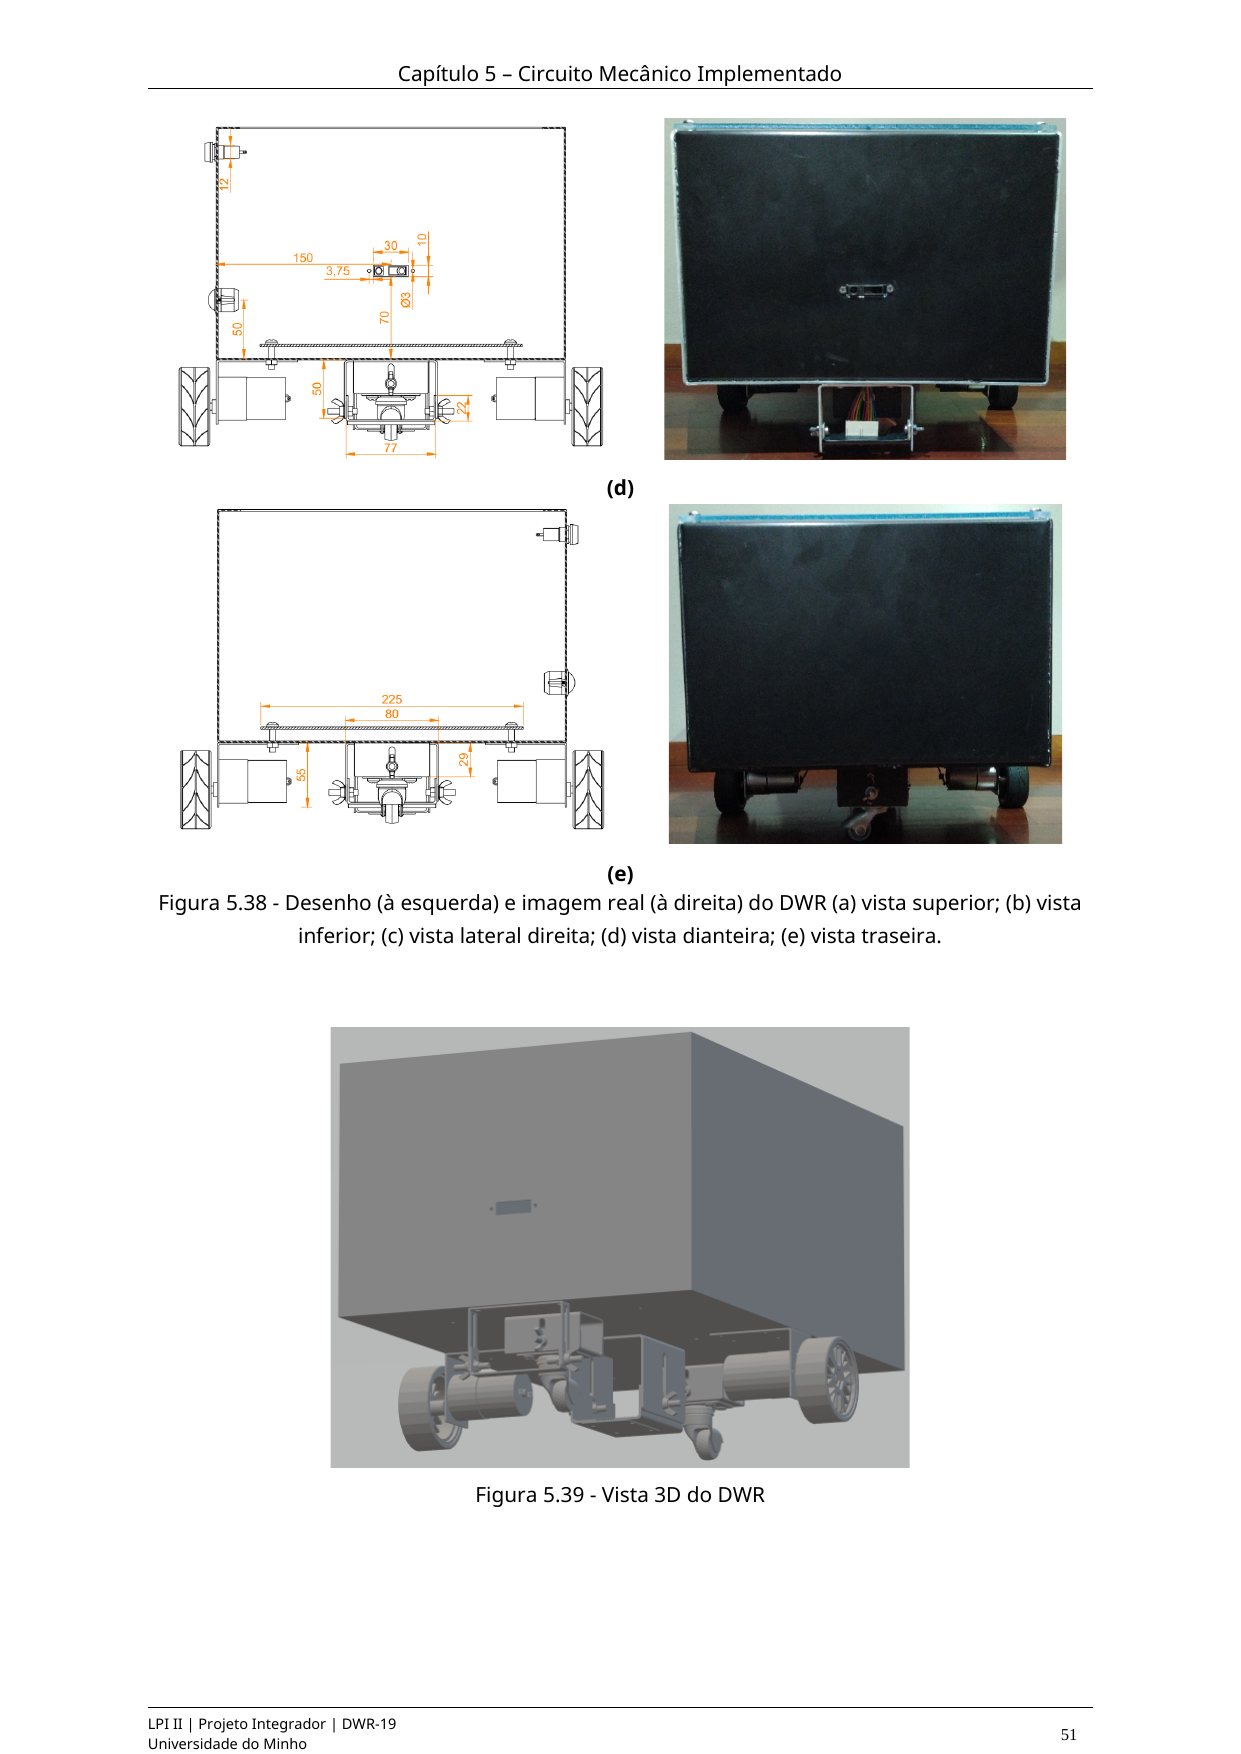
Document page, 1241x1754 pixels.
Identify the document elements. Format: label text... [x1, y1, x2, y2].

table_cell [148, 503, 636, 859]
picture [330, 1027, 910, 1468]
table_cell [148, 118, 636, 473]
table_cell [636, 118, 1093, 473]
table_cell [636, 503, 1093, 859]
table_cell (d) [148, 473, 1093, 502]
picture [168, 118, 616, 461]
picture [664, 118, 1067, 460]
table_cell (e) [148, 859, 1093, 888]
picture [164, 502, 620, 847]
picture [668, 504, 1063, 844]
